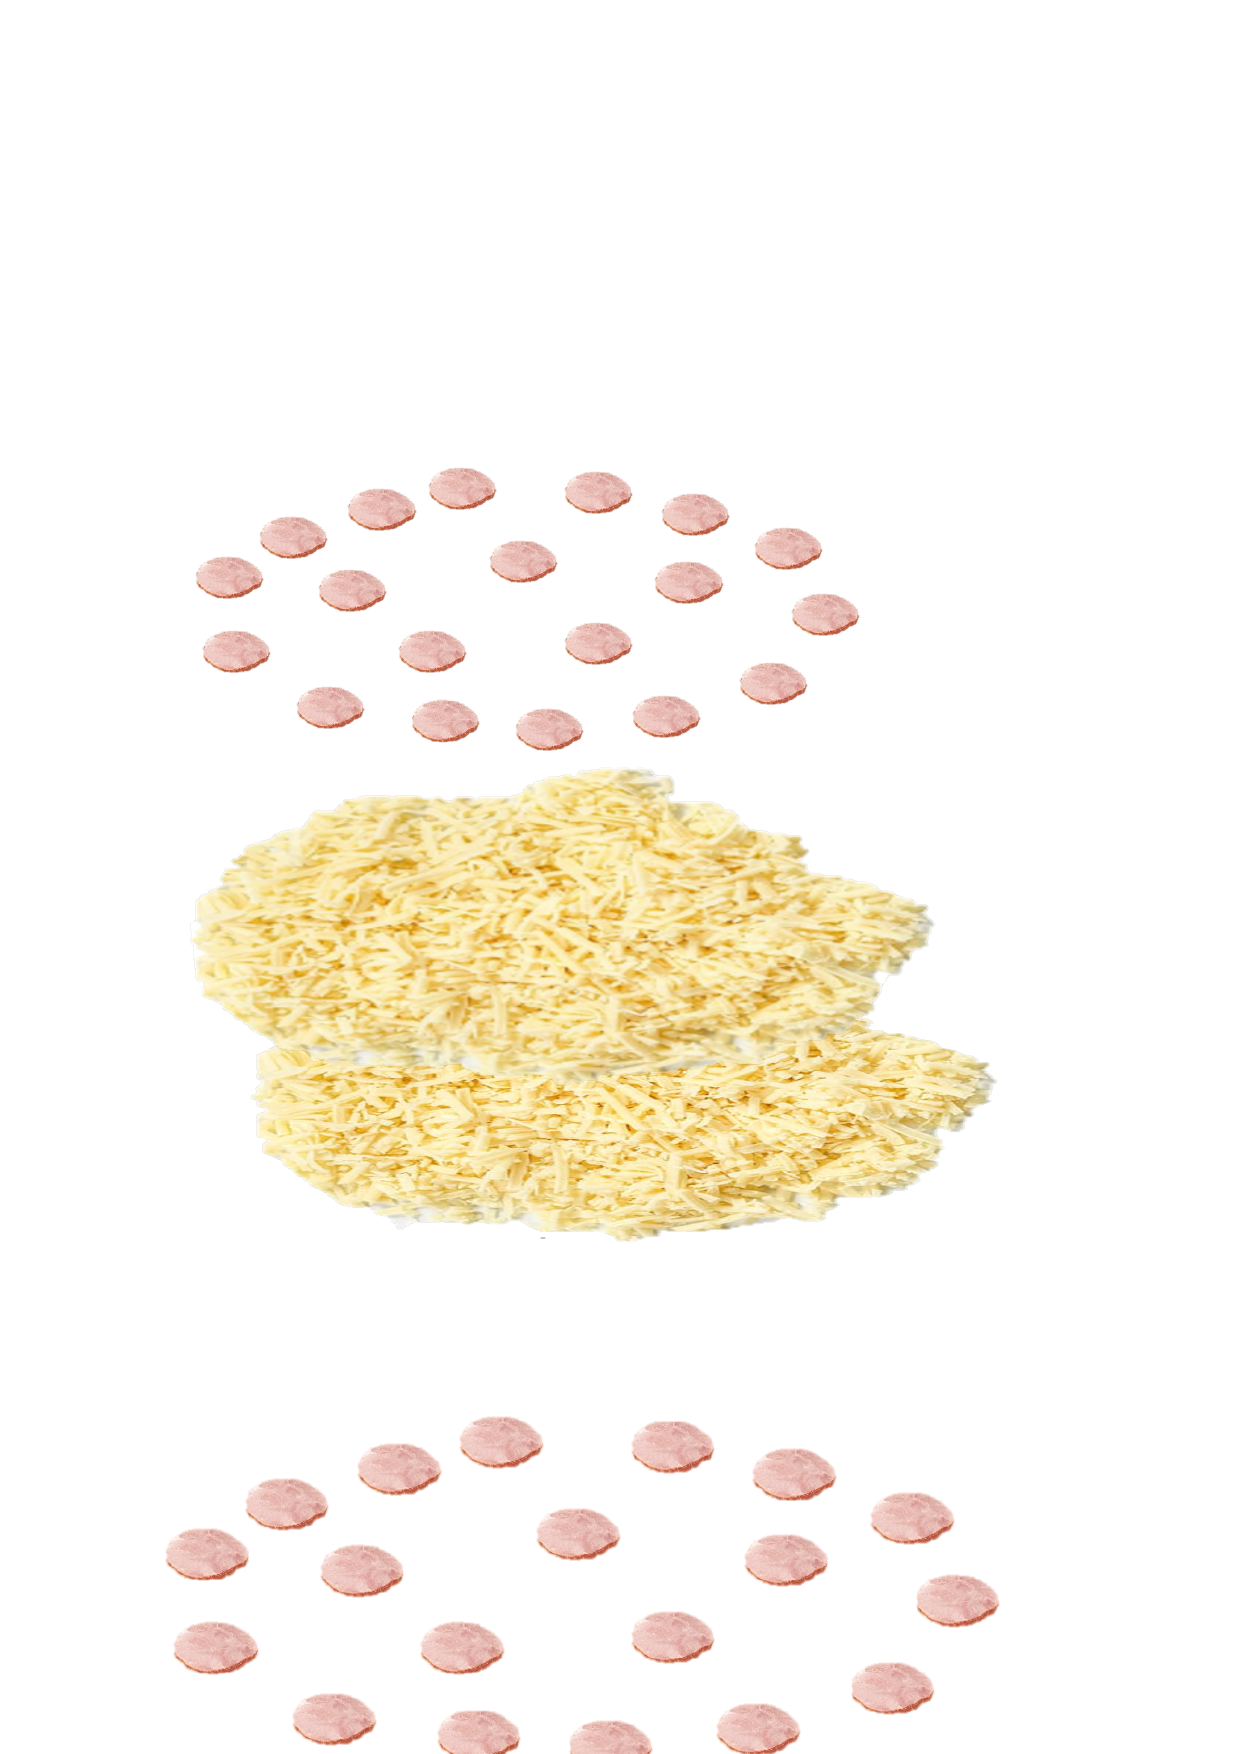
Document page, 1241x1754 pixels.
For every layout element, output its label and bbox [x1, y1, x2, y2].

picture [133, 1396, 1020, 1754]
picture [563, 457, 633, 527]
picture [653, 479, 730, 617]
picture [201, 616, 271, 686]
picture [738, 513, 860, 718]
picture [194, 502, 387, 625]
picture [346, 474, 417, 544]
picture [177, 616, 1007, 1250]
picture [427, 453, 497, 523]
picture [488, 526, 558, 596]
picture [563, 608, 633, 678]
